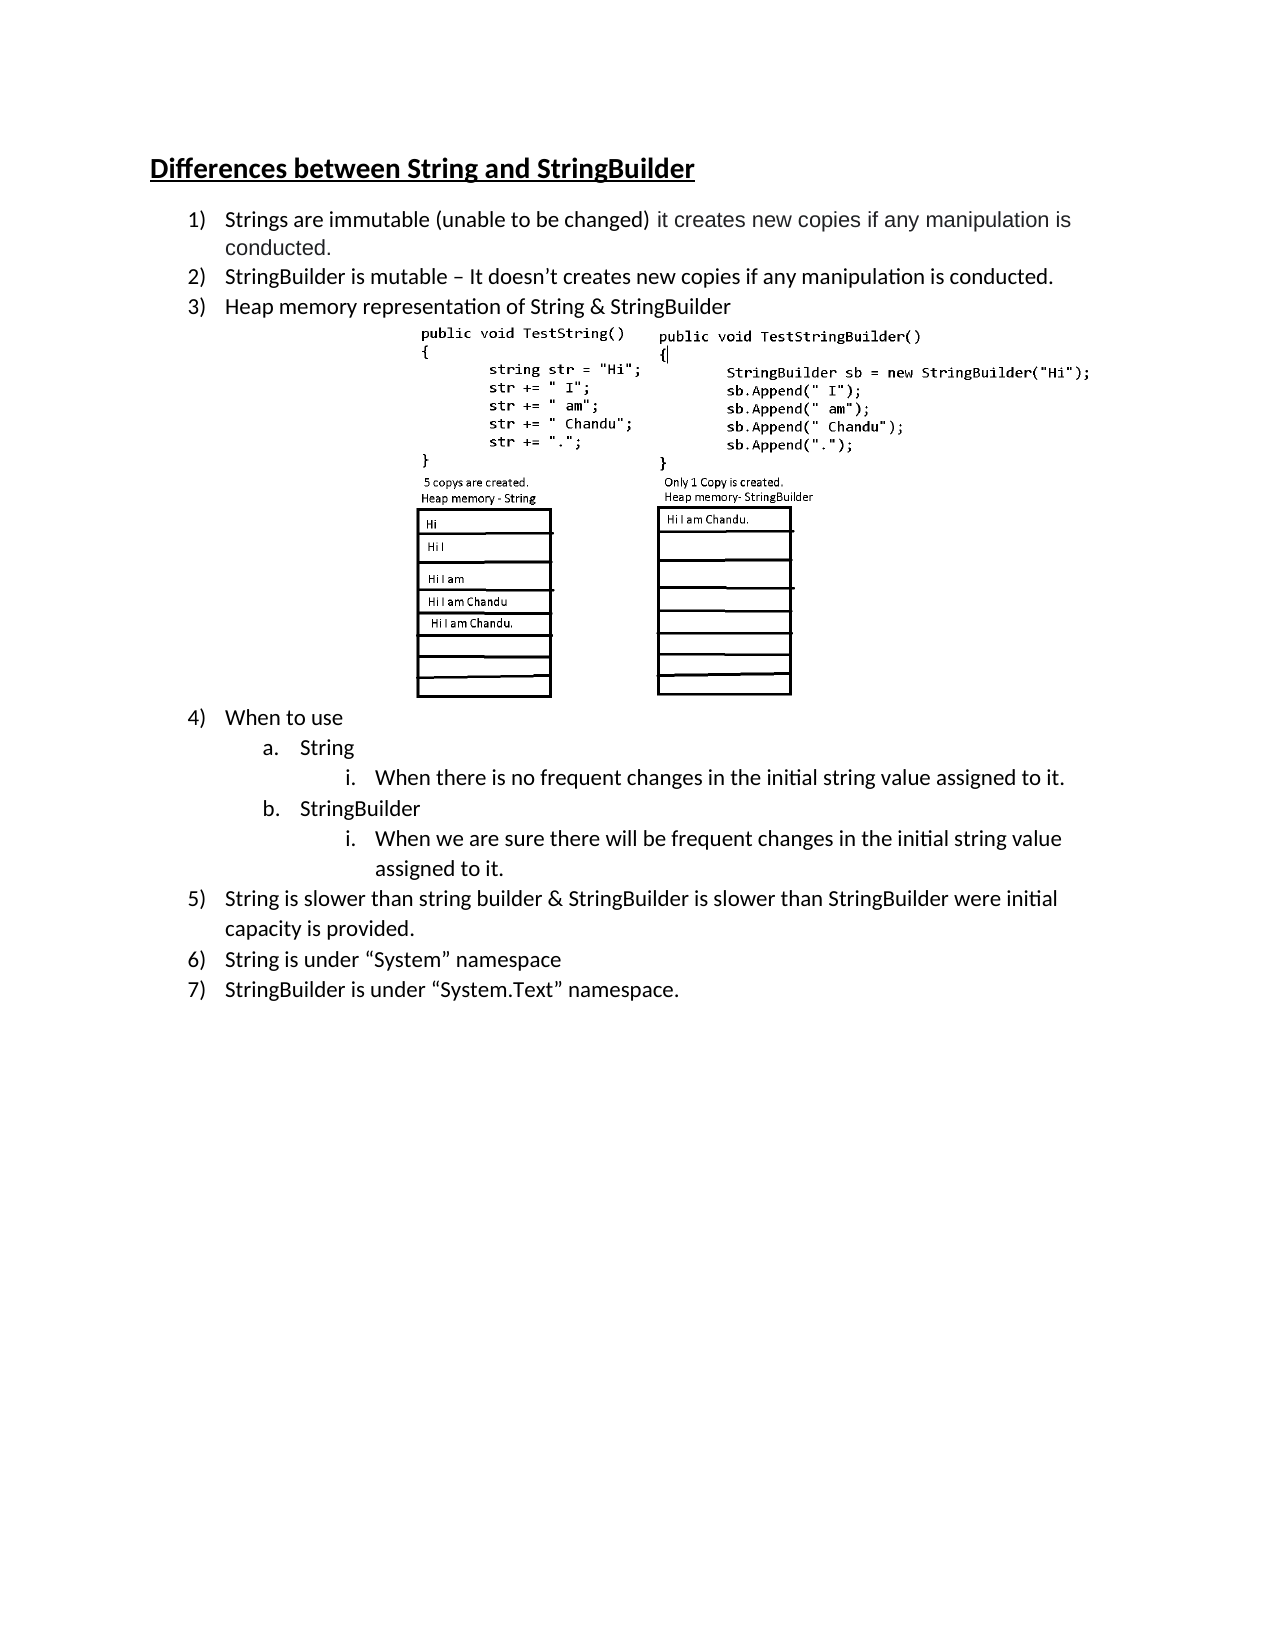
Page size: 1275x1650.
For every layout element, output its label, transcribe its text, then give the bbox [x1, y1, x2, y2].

text Differences between String and StringBuilder [150, 150, 1125, 186]
list When there is no frequent changes in the initial string value assigned to it. [356, 763, 1125, 791]
picture [401, 322, 1095, 701]
list StringBuilder is mutable – It doesn’t creates new copies if any manipulation is conducted. [187, 262, 1125, 290]
list String is slower than string builder & StringBuilder is slower than StringBuilder were initial capacity is provided. [187, 884, 1125, 942]
list StringBuilder is under “System.Text” namespace. [187, 975, 1125, 1003]
list String is under “System” namespace [187, 945, 1125, 973]
list When we are sure there will be frequent changes in the initial string value assigned to it. [356, 824, 1125, 882]
list When to use [187, 703, 1125, 731]
list Strings are immutable (unable to be changed) it creates new copies if any manipulation is conducted. [187, 205, 1125, 260]
list String [262, 733, 1125, 761]
list Heap memory representation of String & StringBuilder [187, 292, 1125, 321]
list StringBuilder [262, 794, 1125, 822]
